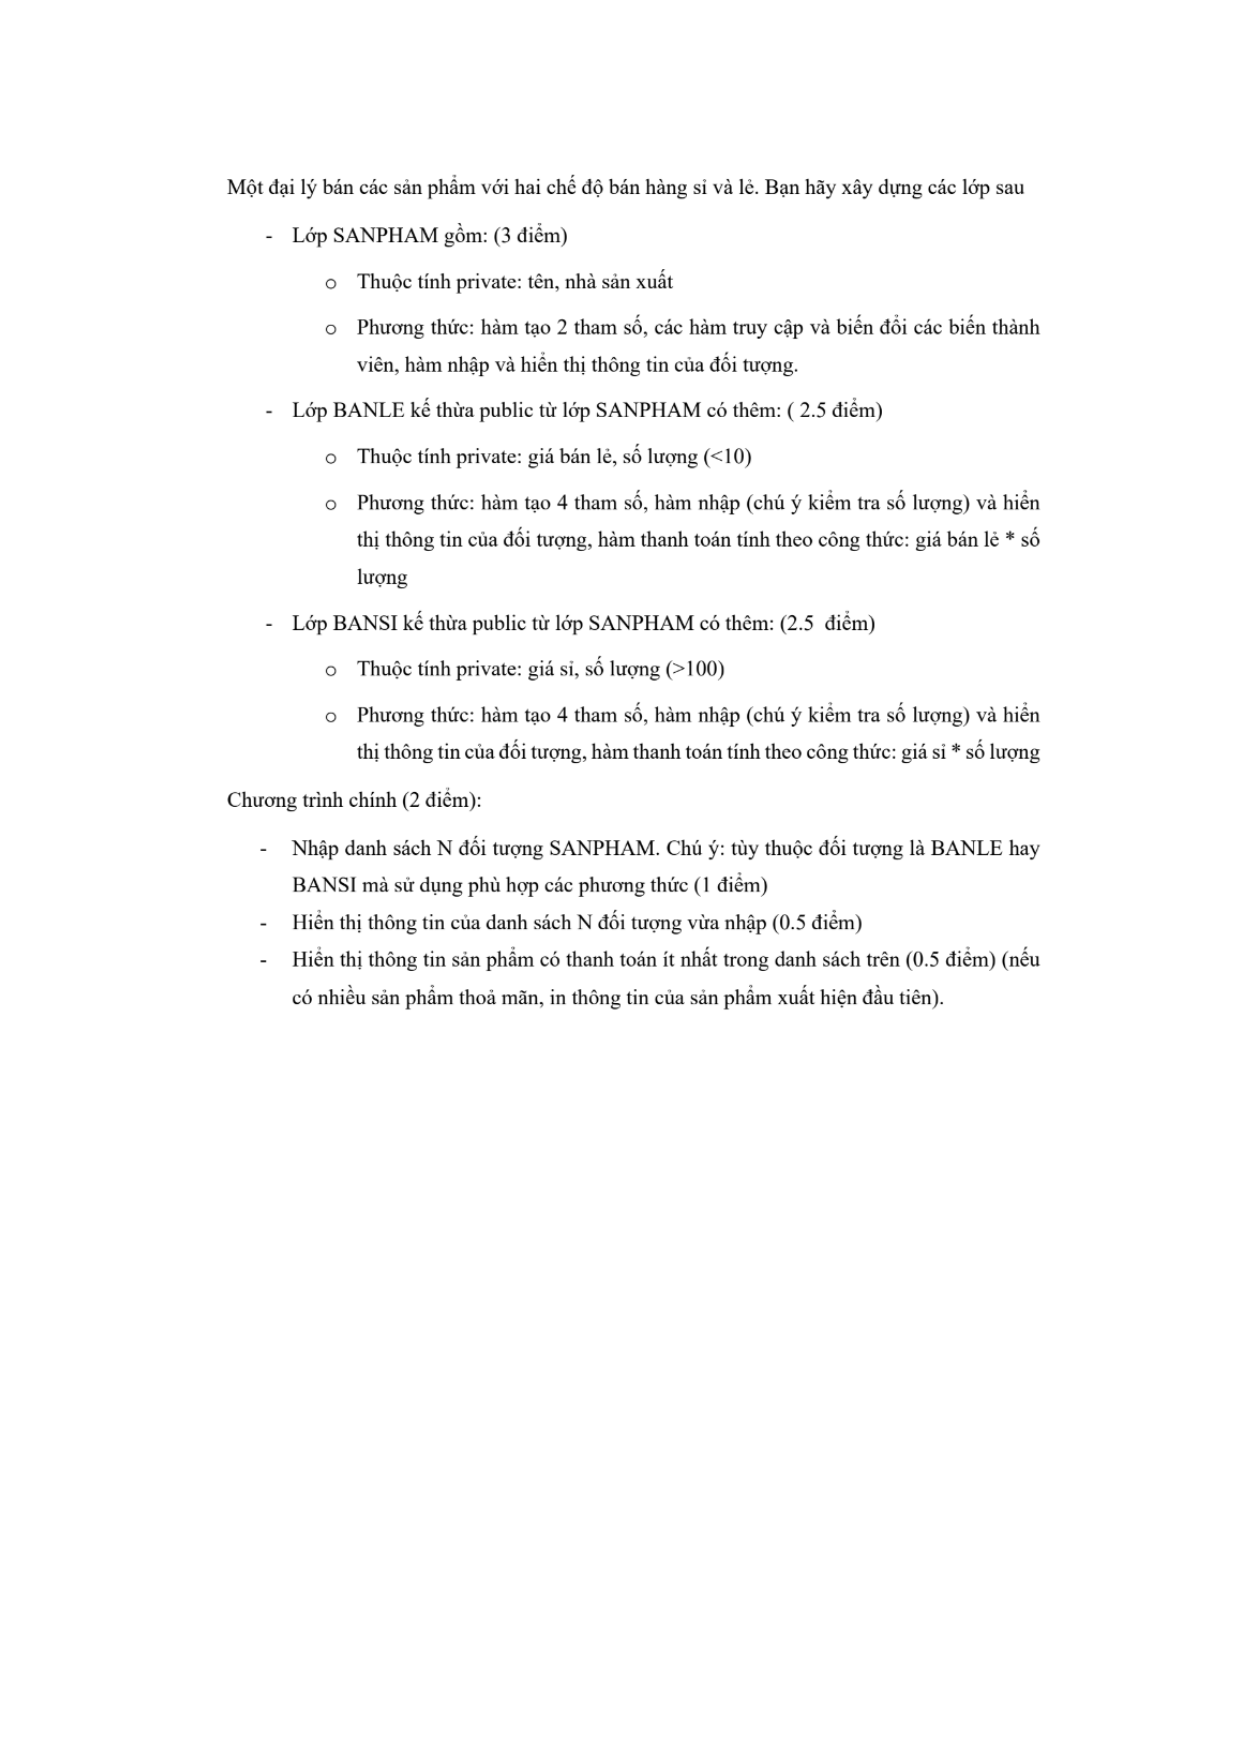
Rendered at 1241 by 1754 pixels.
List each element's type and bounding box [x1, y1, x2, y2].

picture [177, 118, 1123, 1047]
